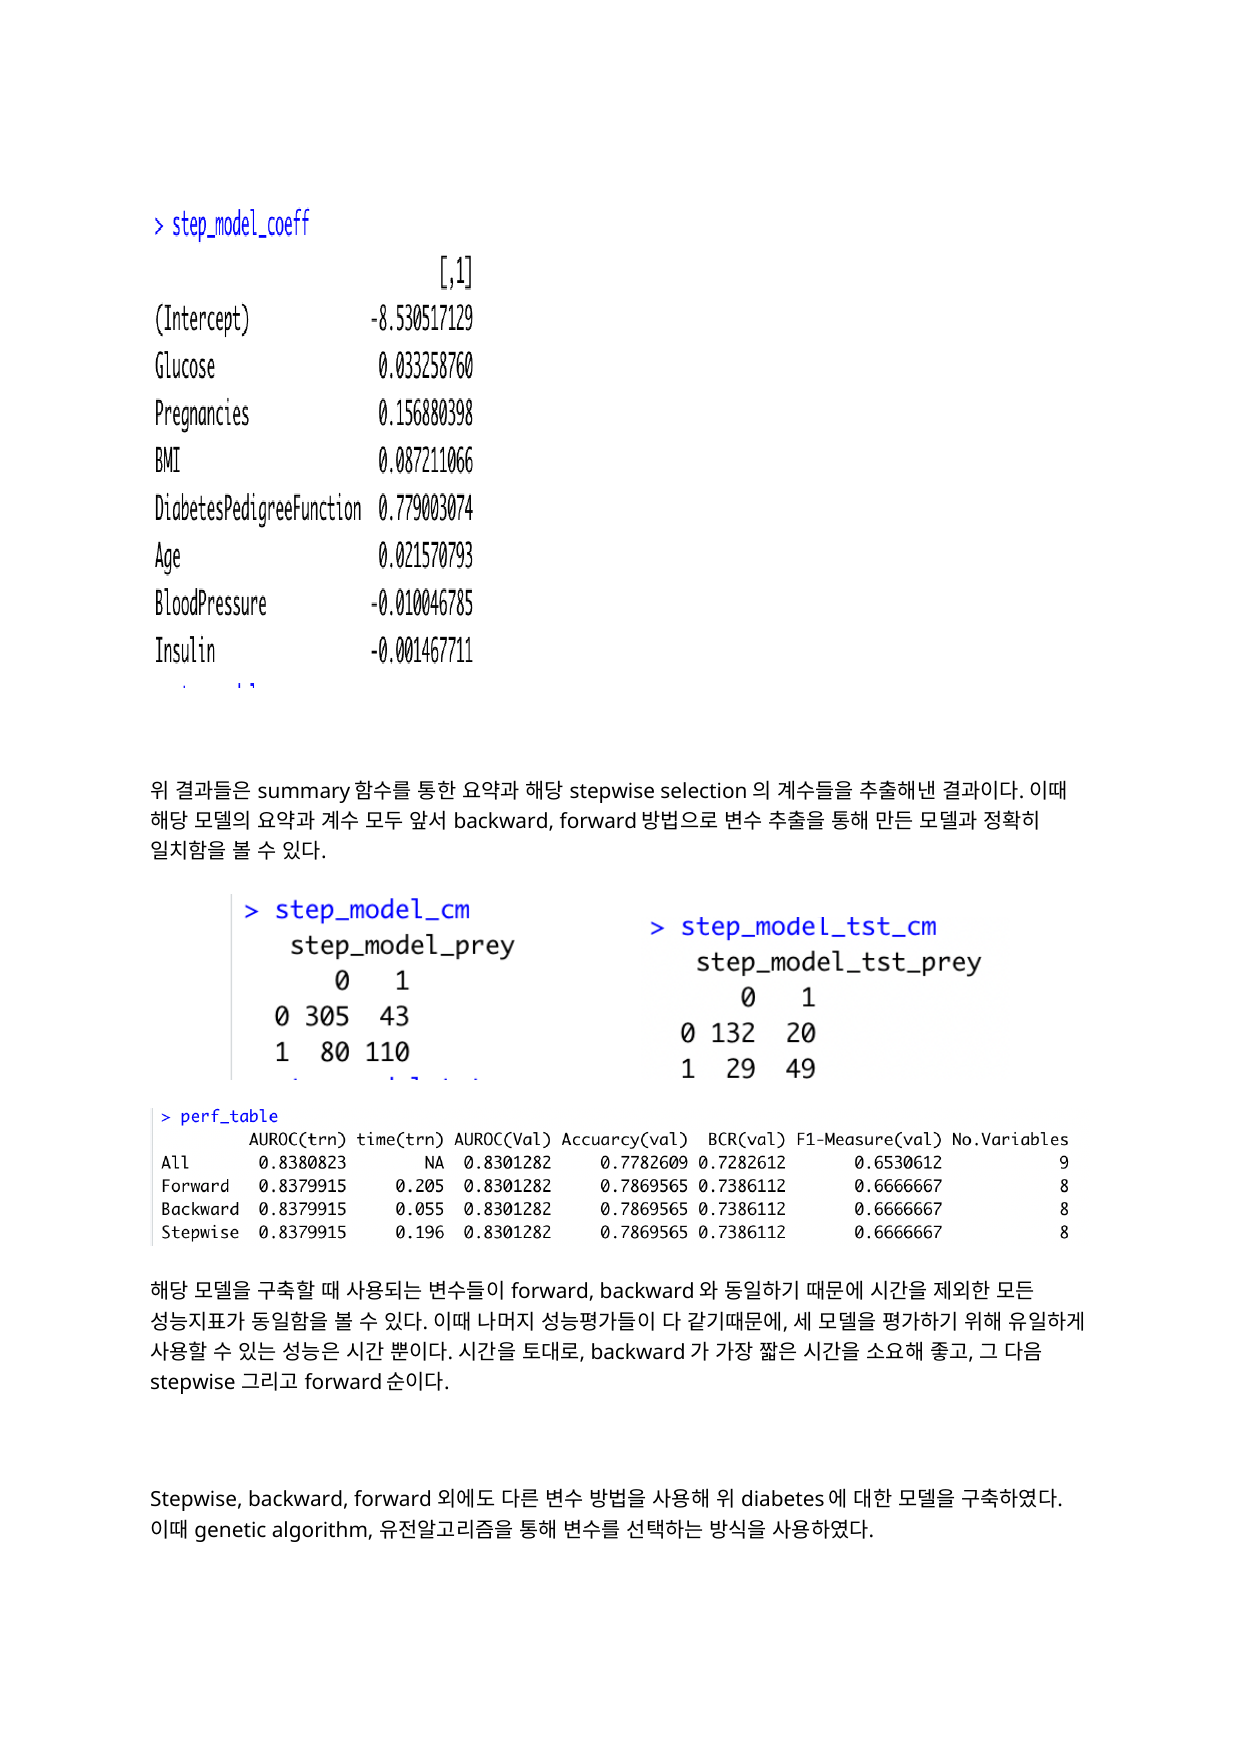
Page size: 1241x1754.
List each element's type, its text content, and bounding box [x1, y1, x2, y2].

text 위 결과들은 summary함수를 통한 요약과 해당 stepwise selection의 계수들을 추출해낸 결과이다. 이때 해당 모델의 요약과 계수 모두 앞서 backward, forward방법으로 변수 추출을 통해 만든 모델과 정확히 일치함을 볼 수 있다. [150, 774, 1090, 865]
text 해당 모델을 구축할 때 사용되는 변수들이 forward, backward와 동일하기 때문에 시간을 제외한 모든 성능지표가 동일함을 볼 수 있다. 이때 나머지 성능평가들이 다 같기때문에, 세 모델을 평가하기 위해 유일하게 사용할 수 있는 성능은 시간 뿐이다. 시간을 토대로, backward가 가장 짧은 시간을 소요해 좋고, 그 다음 stepwise 그리고 forward순이다. [150, 1275, 1090, 1396]
picture [230, 894, 1010, 1080]
picture [150, 1108, 1091, 1246]
text Stepwise, backward, forward 외에도 다른 변수 방법을 사용해 위 diabetes에 대한 모델을 구축하였다. 이때 genetic algorithm, 유전알고리즘을 통해 변수를 선택하는 방식을 사용하였다. [150, 1483, 1090, 1543]
picture [150, 177, 507, 688]
